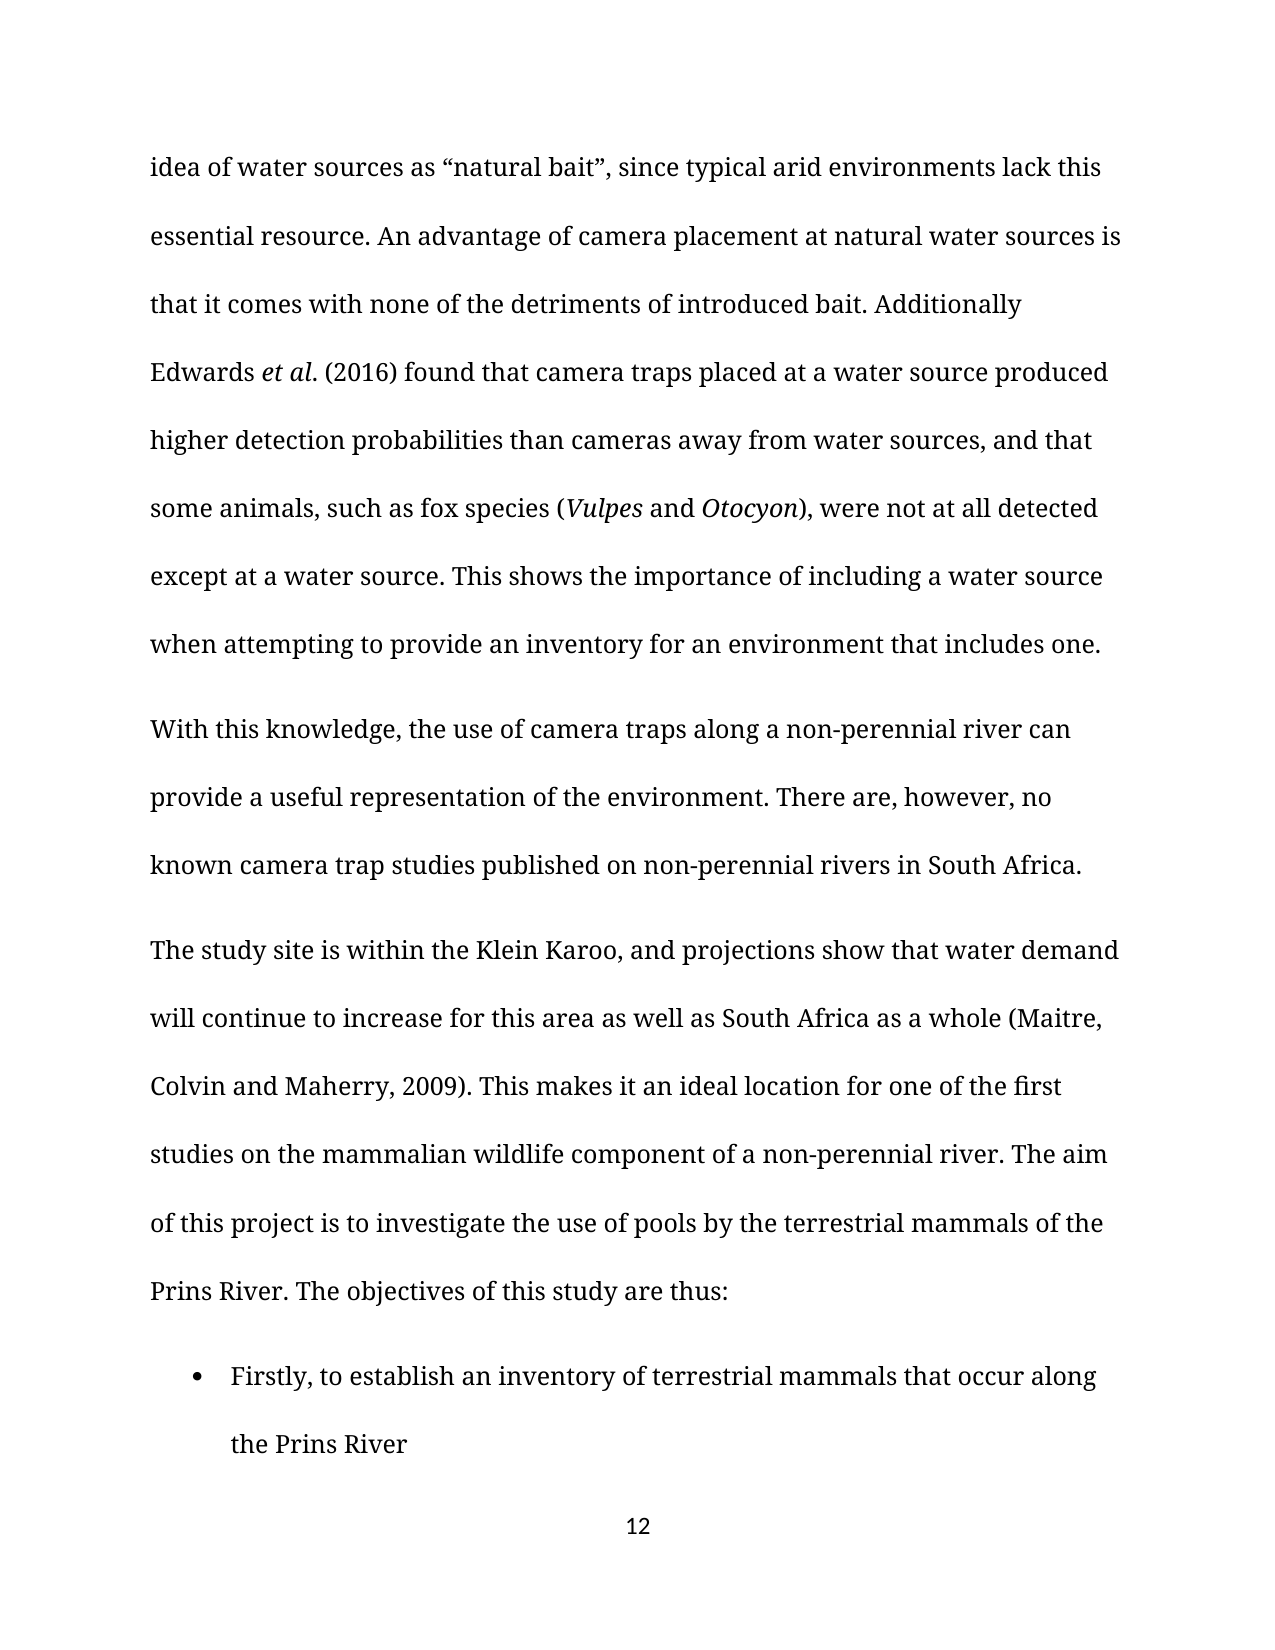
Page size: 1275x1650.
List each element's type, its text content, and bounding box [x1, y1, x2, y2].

text With this knowledge, the use of camera traps along a non-perennial river can provide a useful representation of the environment. There are, however, no known camera trap studies published on non-perennial rivers in South Africa. [150, 712, 1125, 882]
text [150, 150, 1125, 661]
list Firstly, to establish an inventory of terrestrial mammals that occur along the Prins River [193, 1358, 1125, 1460]
text The study site is within the Klein Karoo, and projections show that water demand will continue to increase for this area as well as South Africa as a whole (Maitre, Colvin and Maherry, 2009). This makes it an ideal location for one of the first studies on the mammalian wildlife component of a non-perennial river. The aim of this project is to investigate the use of pools by the terrestrial mammals of the Prins River. The objectives of this study are thus: [150, 933, 1125, 1307]
